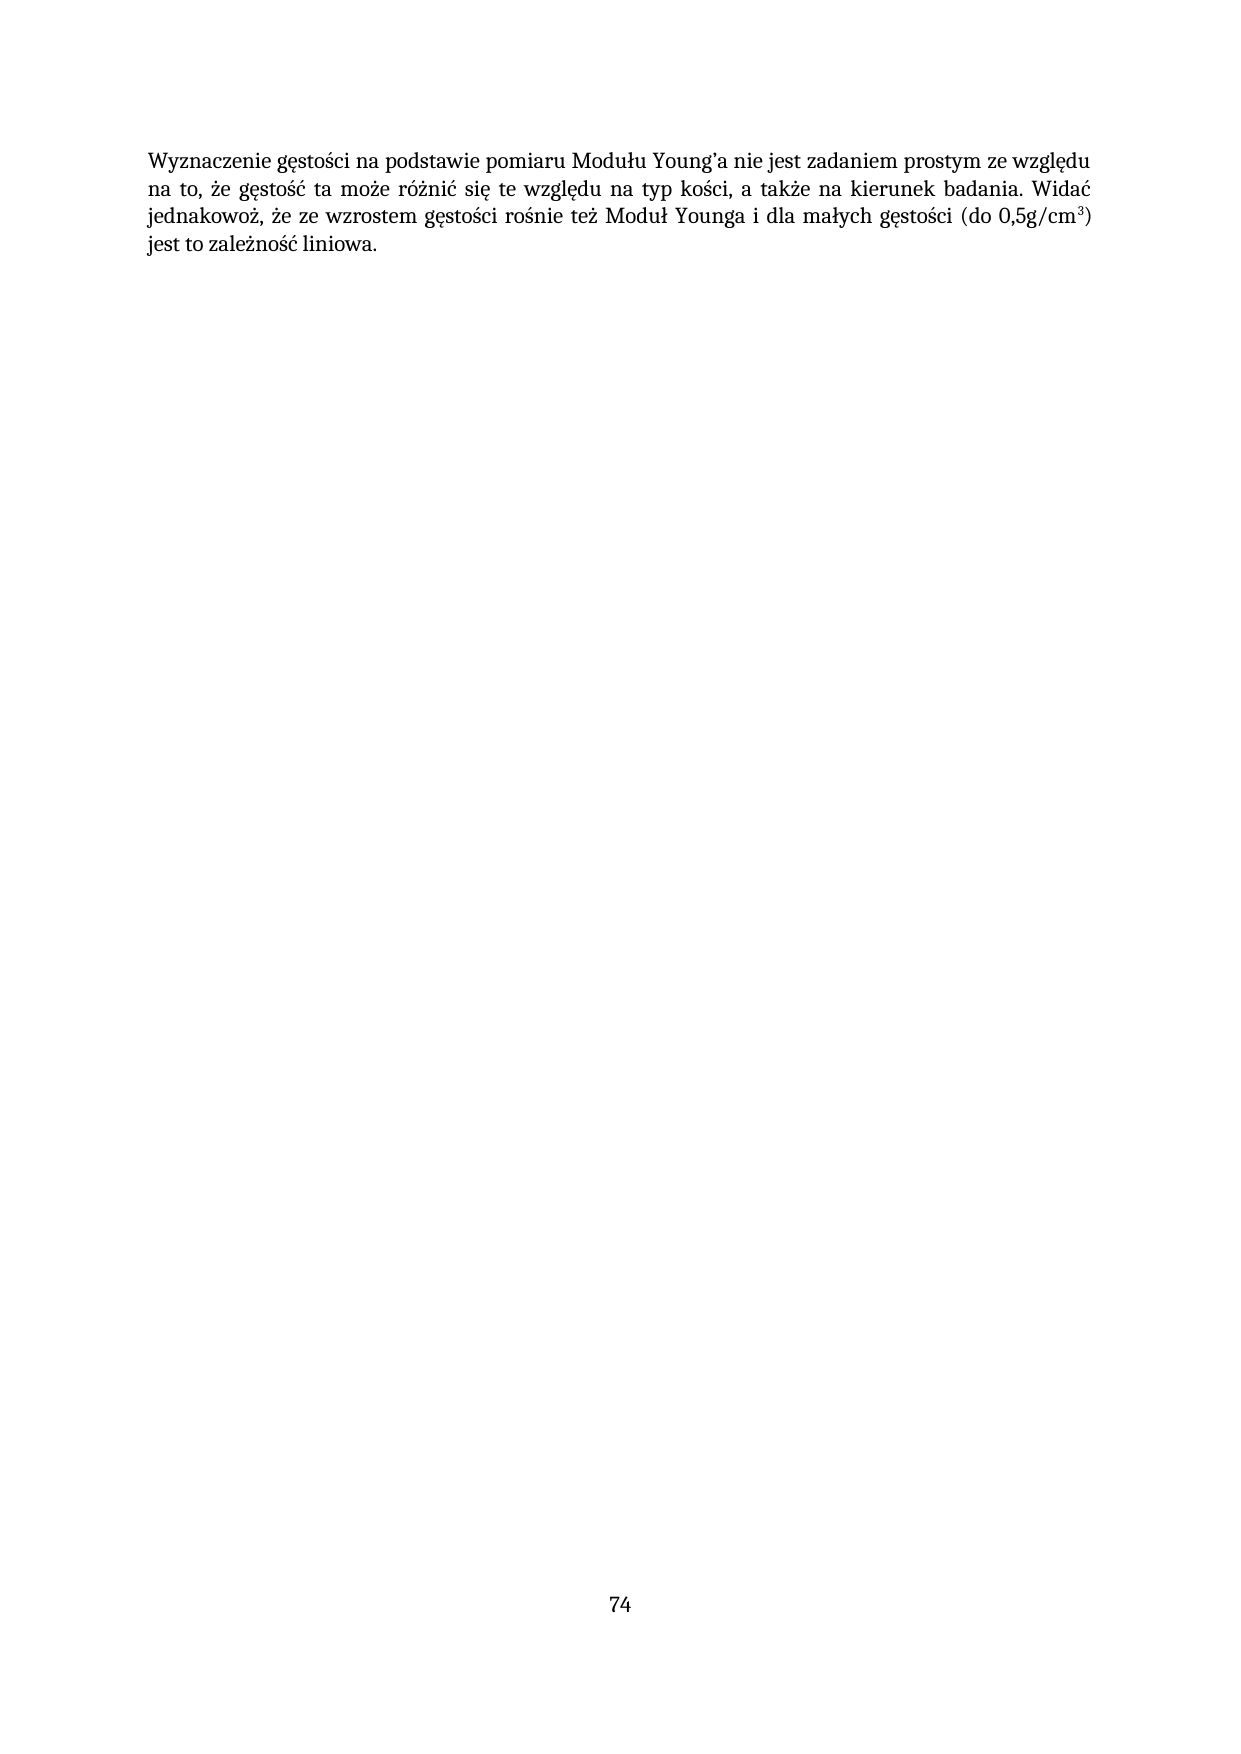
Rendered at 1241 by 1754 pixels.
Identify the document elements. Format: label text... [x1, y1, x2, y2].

text Wyznaczenie gęstości na podstawie pomiaru Modułu Young’a nie jest zadaniem prostym ze względu na to, że gęstość ta może różnić się te względu na typ kości, a także na kierunek badania. Widać jednakowoż, że ze wzrostem gęstości rośnie też Moduł Younga i dla małych gęstości (do 0,5g/cm3) jest to zależność liniowa. [148, 148, 1092, 257]
